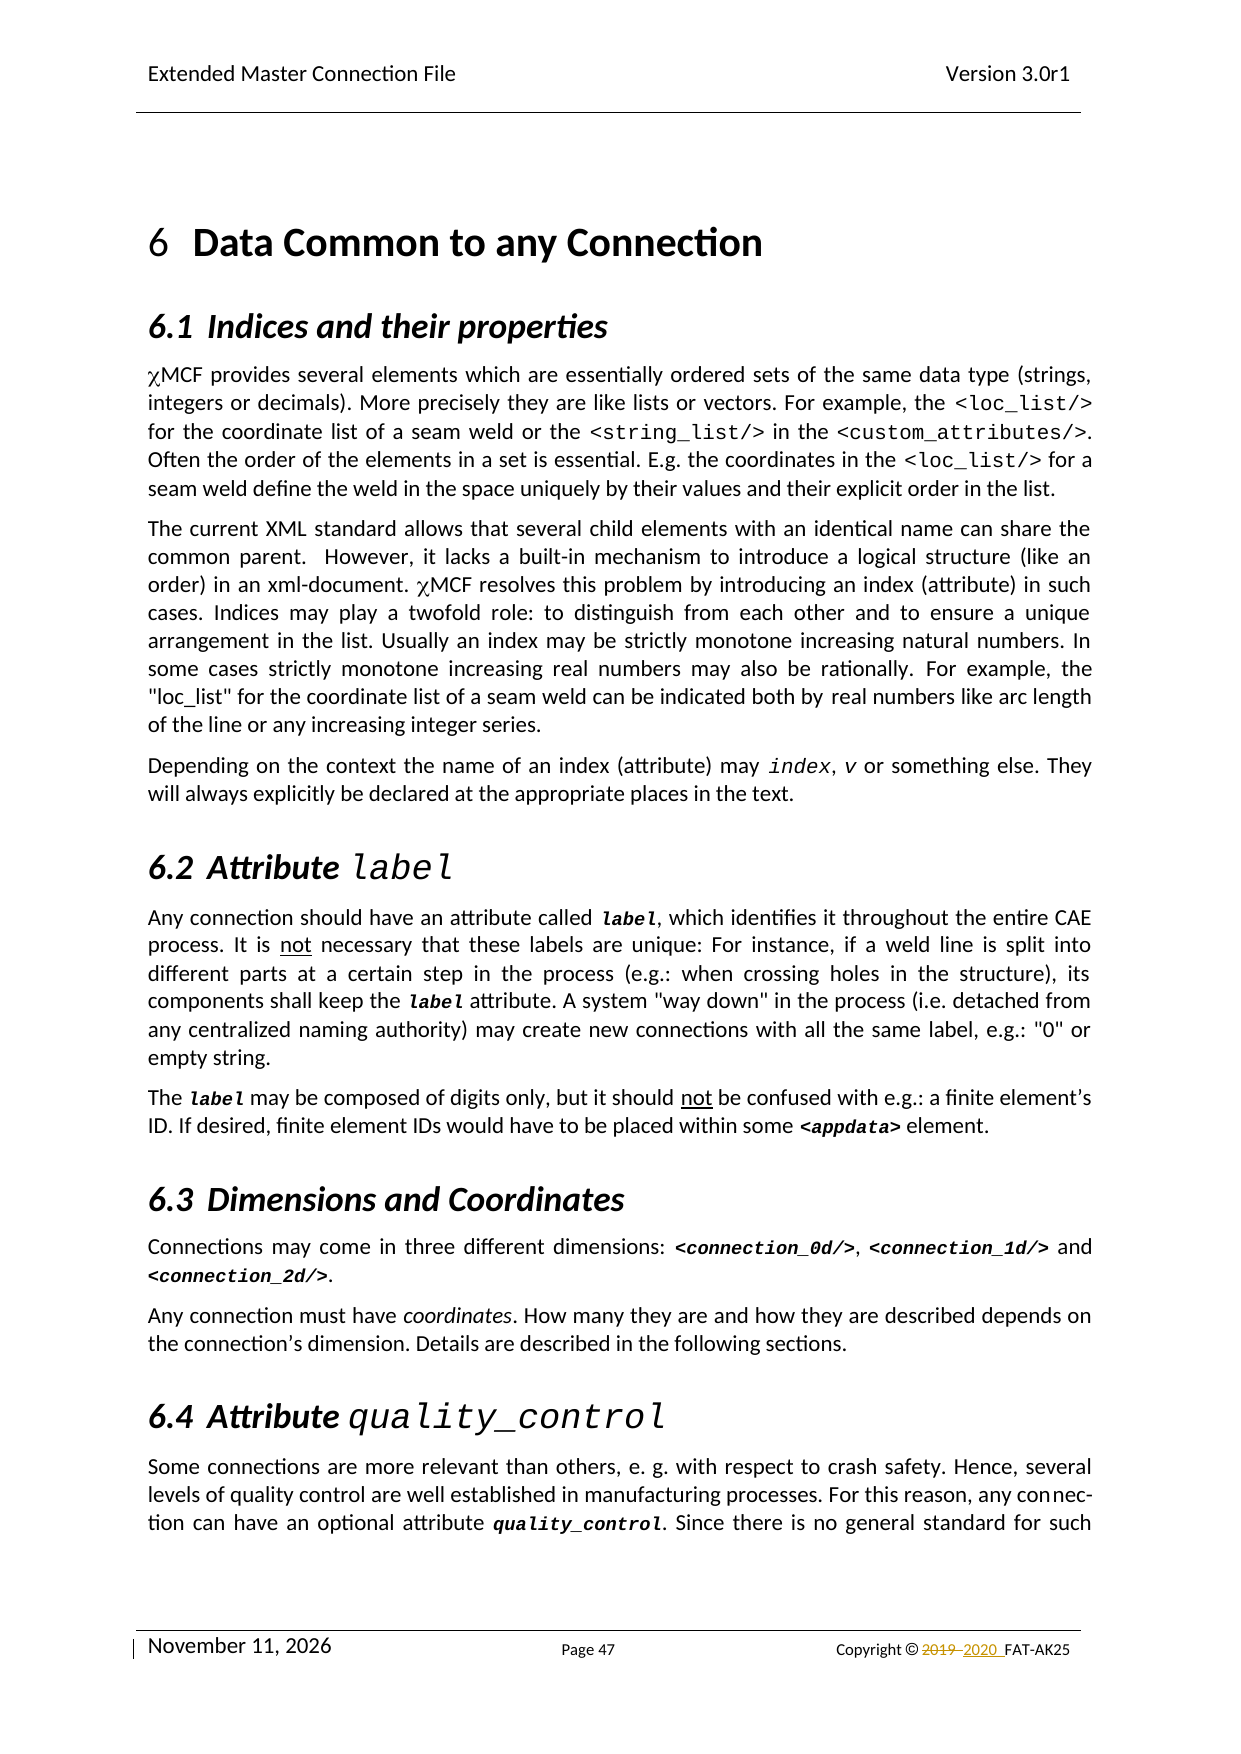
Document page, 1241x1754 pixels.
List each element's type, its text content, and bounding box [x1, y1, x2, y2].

text The label may be composed of digits only, but it should not be confused with e.g.: a finite element’s ID. If desired, finite element IDs would have to be placed within some <appdata> element. [148, 1083, 1092, 1139]
text MCF provides several elements which are essentially ordered sets of the same data type (strings, integers or decimals). More precisely they are like lists or vectors. For example, the <loc_list/> for the coordinate list of a seam weld or the <string_list/> in the <custom_attributes/>. Often the order of the elements in a set is essential. E.g. the coordinates in the <loc_list/> for a seam weld define the weld in the space uniquely by their values and their explicit order in the list. [148, 360, 1092, 502]
subtitle Attribute quality_control [148, 1394, 1092, 1439]
text Any connection must have coordinates. How many they are and how they are described depends on the connection’s dimension. Details are described in the following sections. [148, 1301, 1092, 1357]
subtitle Dimensions and Coordinates [148, 1177, 1092, 1220]
text The current XML standard allows that several child elements with an identical name can share the common parent. However, it lacks a built-in mechanism to introduce a logical structure (like an order) in an xml-document. MCF resolves this problem by introducing an index (attribute) in such cases. Indices may play a twofold role: to distinguish from each other and to ensure a unique arrangement in the list. Usually an index may be strictly monotone increasing natural numbers. In some cases strictly monotone increasing real numbers may also be rationally. For example, the "loc_list" for the coordinate list of a seam weld can be indicated both by real numbers like arc length of the line or any increasing integer series. [148, 514, 1092, 738]
subtitle Attribute label [148, 845, 1092, 890]
text Connections may come in three different dimensions: <connection_0d/>, <connection_1d/> and <connection_2d/>. [148, 1232, 1092, 1288]
subtitle Indices and their properties [148, 304, 1092, 348]
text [148, 1452, 1092, 1536]
text Depending on the context the name of an index (attribute) may index, v or something else. They will always explicitly be declared at the appropriate places in the text. [148, 751, 1092, 808]
subtitle Data Common to any Connection [148, 216, 1092, 267]
text Any connection should have an attribute called label, which identifies it throughout the entire CAE process. It is not necessary that these labels are unique: For instance, if a weld line is split into different parts at a certain step in the process (e.g.: when crossing holes in the structure), its components shall keep the label attribute. A system "way down" in the process (i.e. detached from any centralized naming authority) may create new connections with all the same label, e.g.: "0" or empty string. [148, 903, 1092, 1071]
